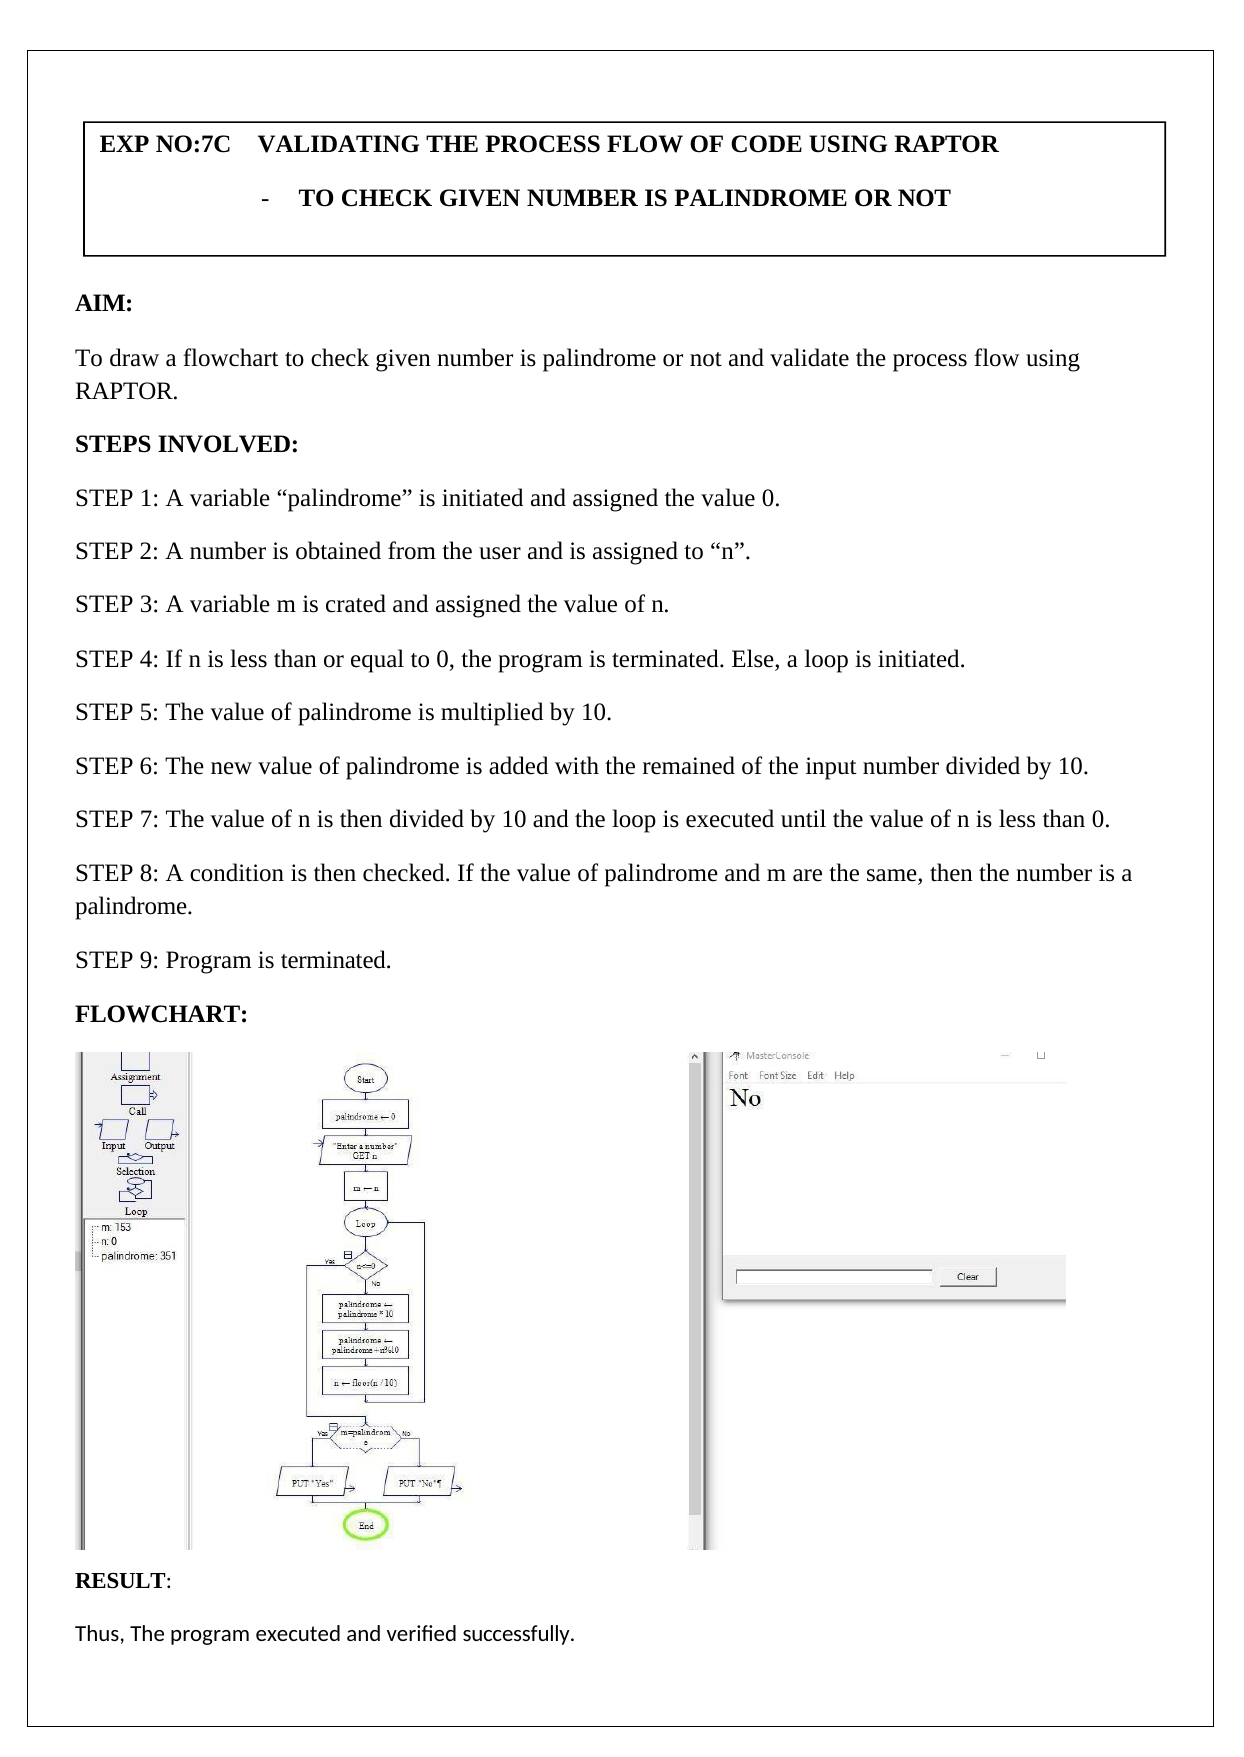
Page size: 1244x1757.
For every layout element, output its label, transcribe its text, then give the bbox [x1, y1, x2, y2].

text STEP 9: Program is terminated. [75, 945, 1213, 974]
text STEP 4: If n is less than or equal to 0, the program is terminated. Else, a loop is initiated. STEP 5: The value of palindrome is multiplied by 10. [75, 644, 993, 726]
text To draw a flowchart to check given number is palindrome or not and validate the process flow using RAPTOR. [75, 343, 1155, 404]
subtitle FLOWCHART: [75, 999, 1213, 1028]
subtitle AIM: [75, 288, 1213, 317]
picture [75, 1052, 1066, 1550]
subtitle STEPS INVOLVED: [75, 429, 1213, 457]
text STEP 6: The new value of palindrome is added with the remained of the input number divided by 10. STEP 7: The value of n is then divided by 10 and the loop is executed until the value of n is less than 0. [75, 751, 1146, 833]
text Thus, The program executed and verified successfully. [75, 1619, 1213, 1647]
text STEP 3: A variable m is crated and assigned the value of n. [75, 590, 1213, 618]
text STEP 8: A condition is then checked. If the value of palindrome and m are the same, then the number is a palindrome. [75, 858, 1213, 920]
text STEP 1: A variable “palindrome” is initiated and assigned the value 0. STEP 2: A number is obtained from the user and is assigned to “n”. [75, 483, 817, 565]
